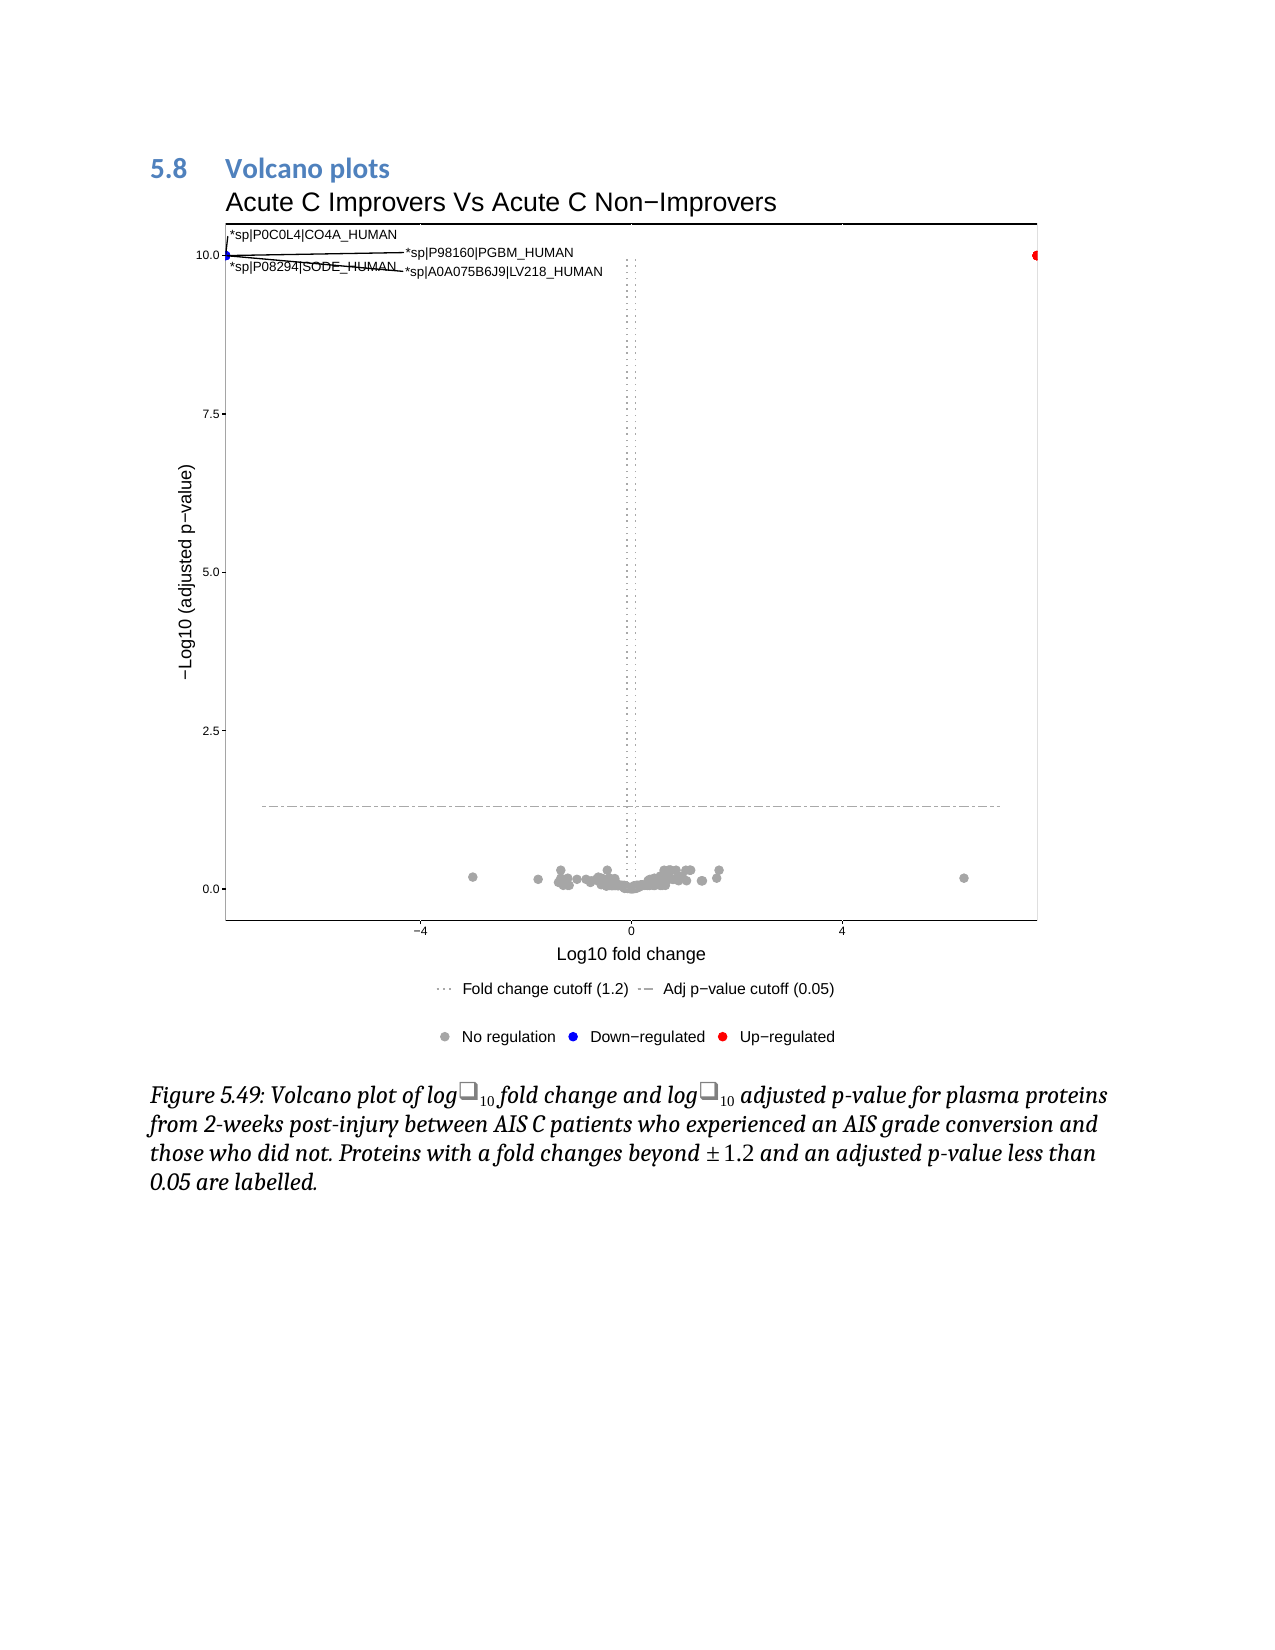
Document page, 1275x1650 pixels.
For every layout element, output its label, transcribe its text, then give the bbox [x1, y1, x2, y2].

text Figure 5.49: Volcano plot of log fold change and log adjusted p-value for plasma proteins from 2-weeks post-injury between AIS C patients who experienced an AIS grade conversion and those who did not. Proteins with a fold changes beyond and an adjusted p-value less than 0.05 are labelled. [150, 1081, 1125, 1196]
subtitle 5.8 Volcano plots [150, 150, 1125, 186]
